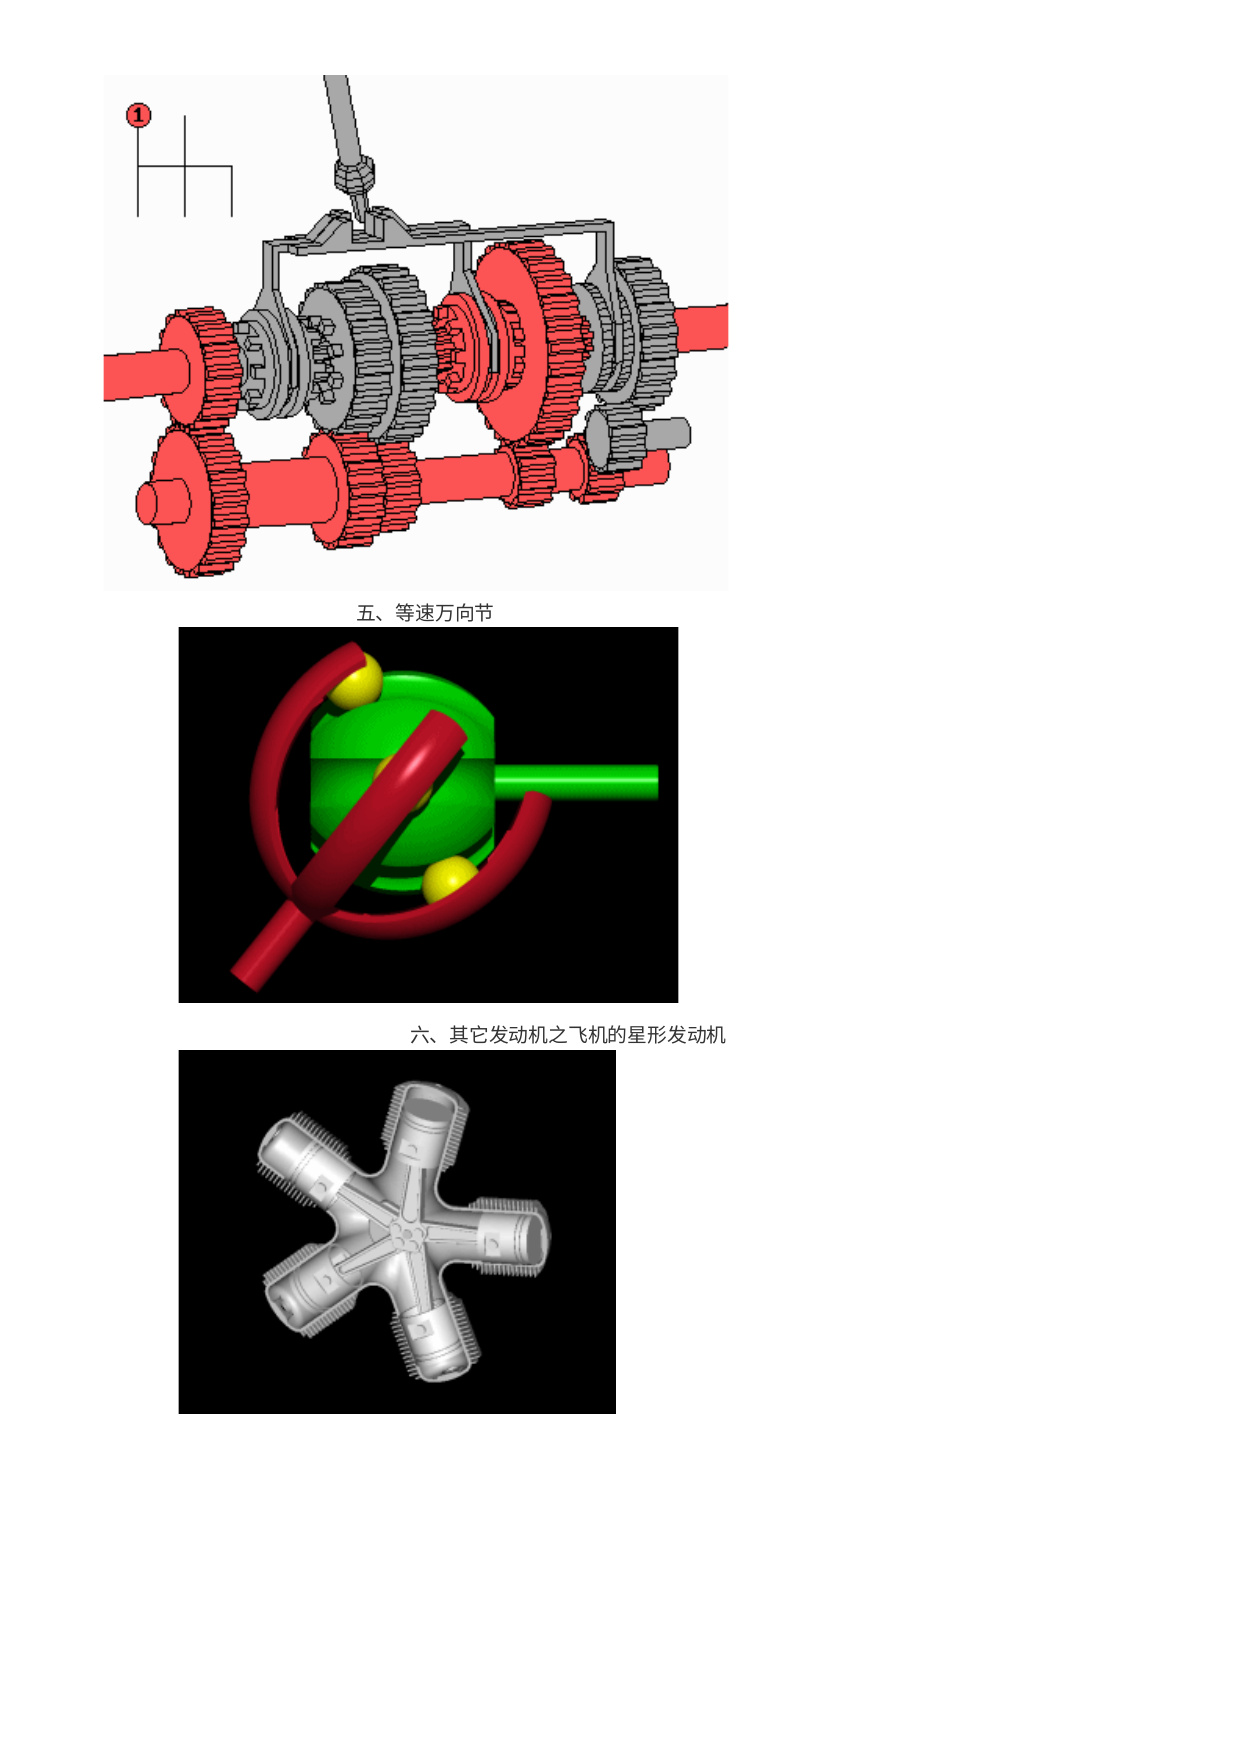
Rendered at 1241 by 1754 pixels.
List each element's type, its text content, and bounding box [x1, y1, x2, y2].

picture [103, 75, 729, 591]
picture [178, 627, 679, 1003]
text 六、其它发动机之飞机的星形发动机 [410, 1018, 1167, 1050]
text 五、等速万向节 [356, 595, 1167, 628]
picture [178, 1050, 616, 1414]
